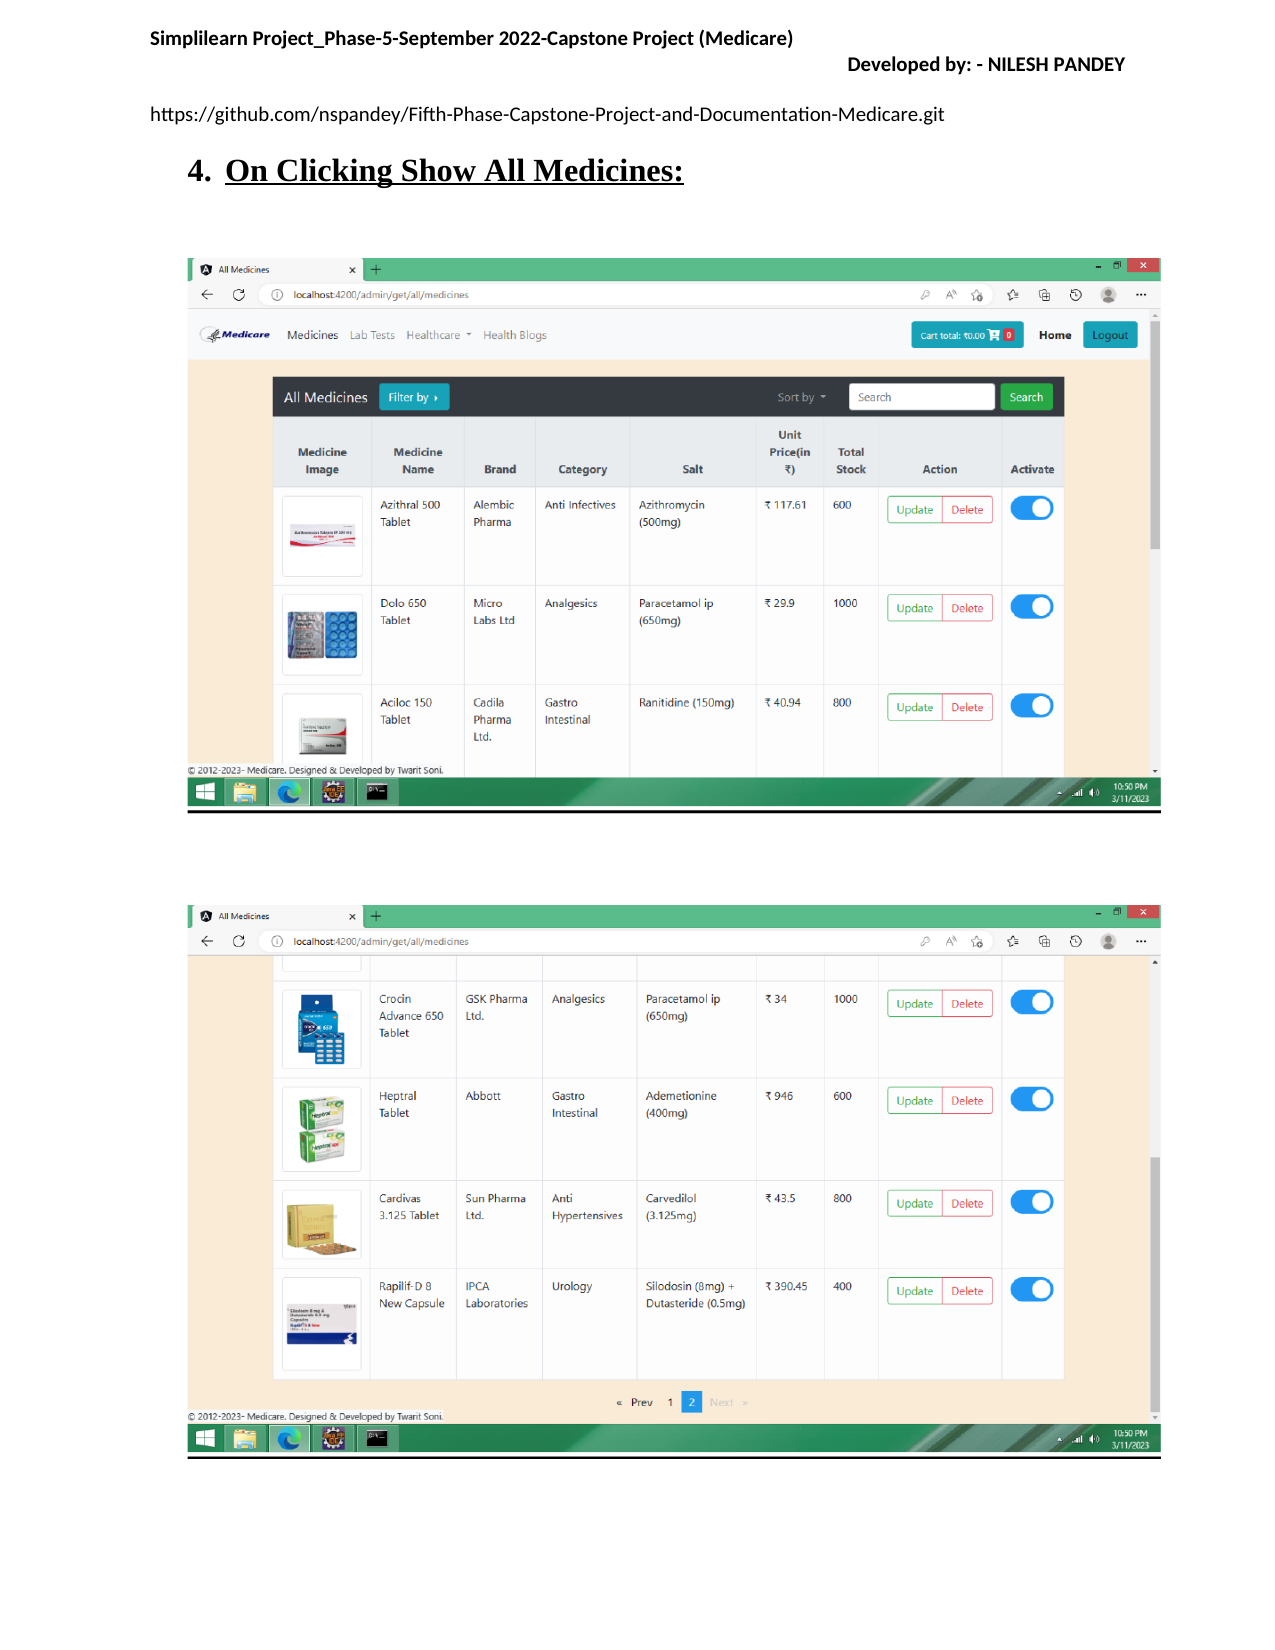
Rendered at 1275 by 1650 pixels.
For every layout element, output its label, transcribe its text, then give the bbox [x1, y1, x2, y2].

list On Clicking Show All Medicines: [187, 151, 1125, 188]
picture [187, 258, 1161, 1459]
